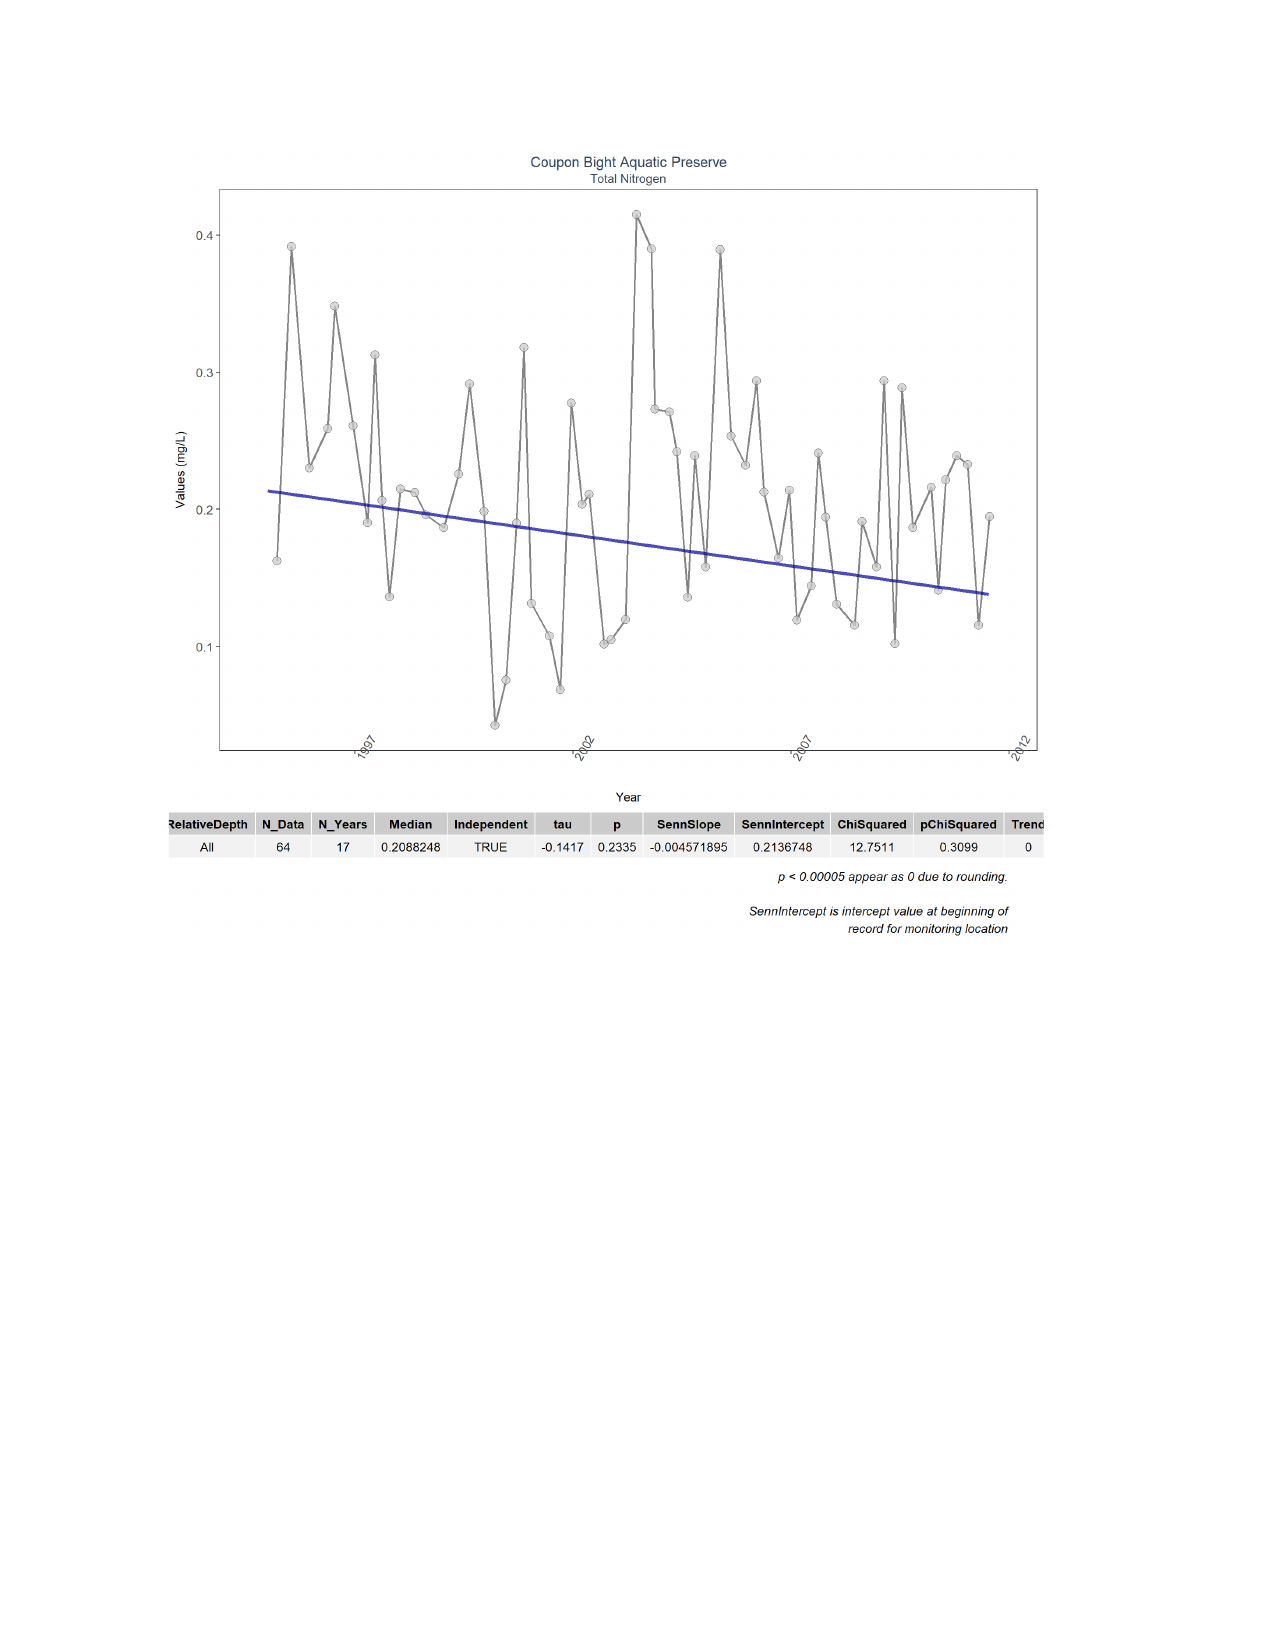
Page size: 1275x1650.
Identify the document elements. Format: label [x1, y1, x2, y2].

picture [168, 150, 1044, 938]
